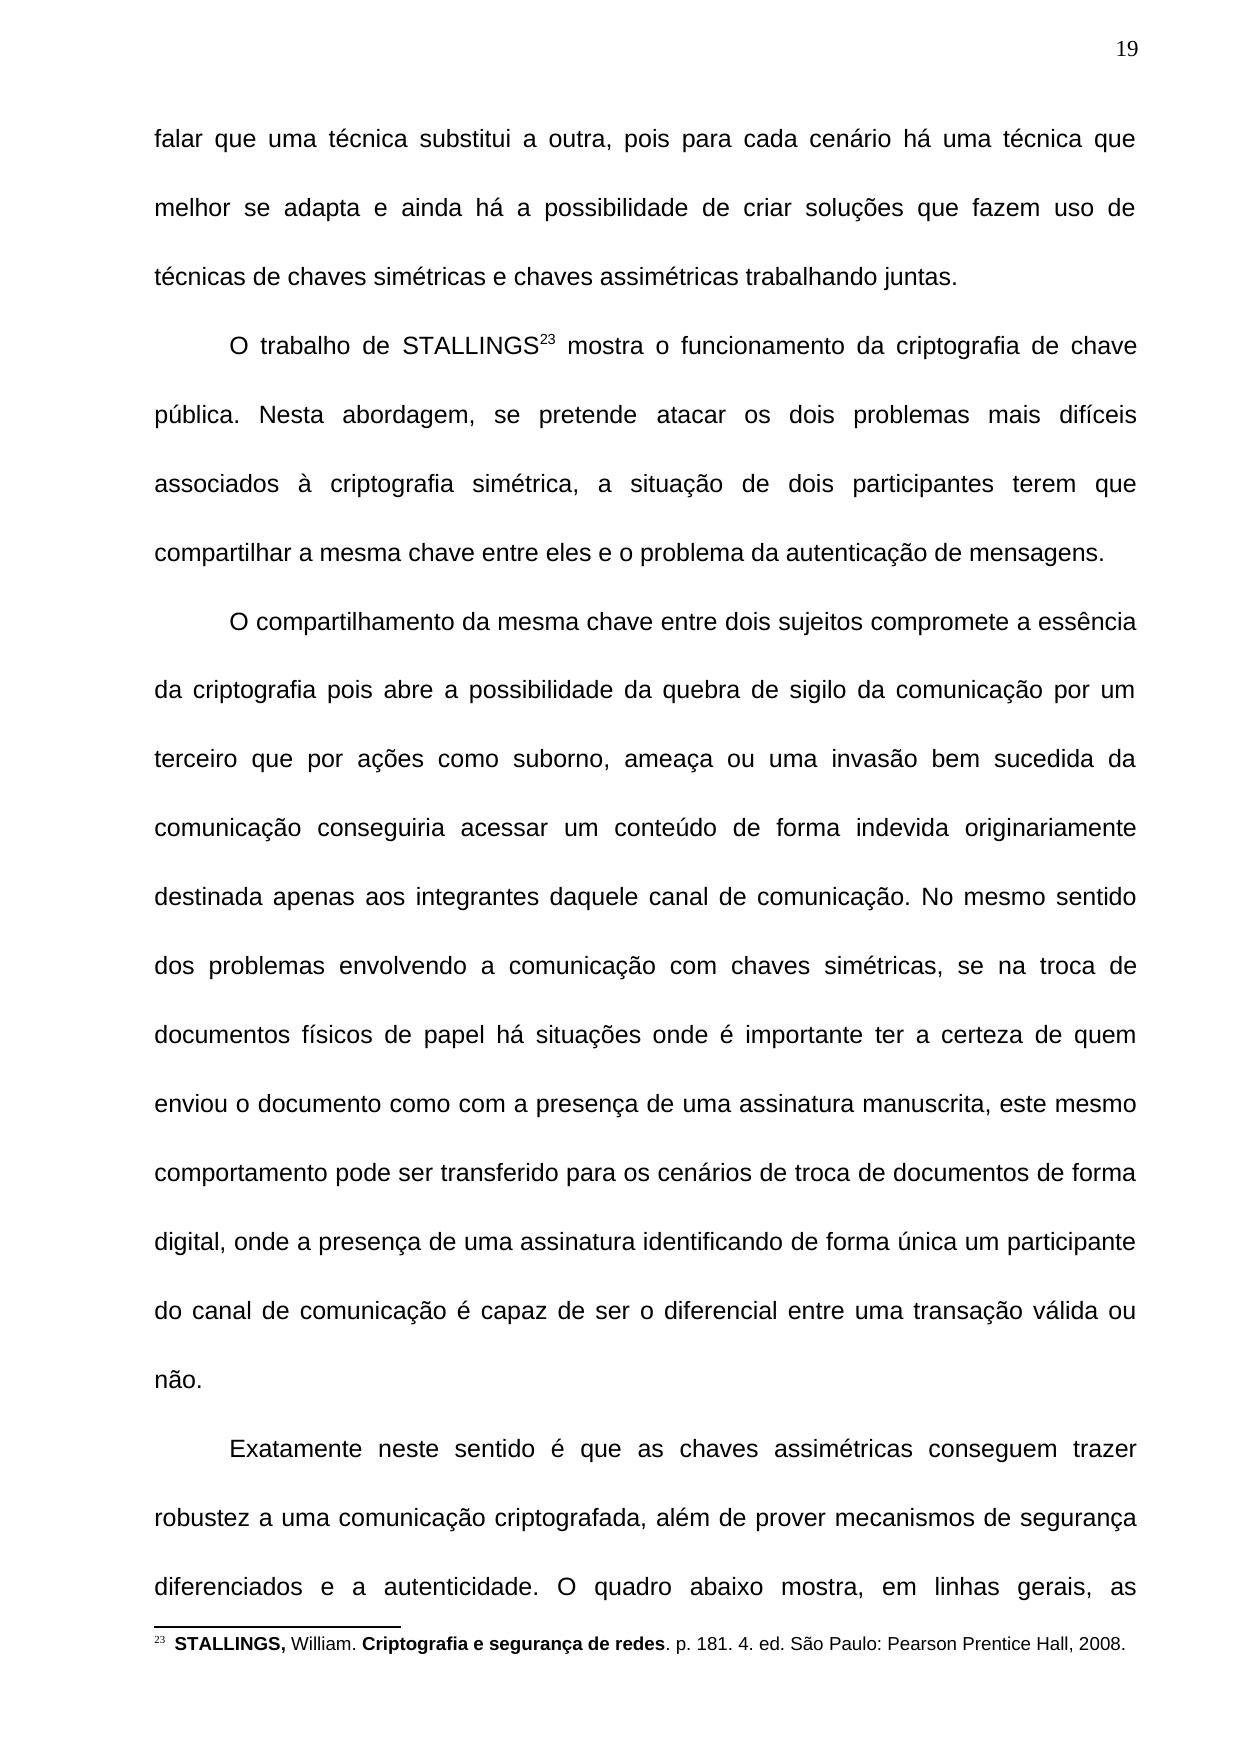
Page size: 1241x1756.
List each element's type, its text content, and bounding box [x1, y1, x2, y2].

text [154, 1434, 1138, 1601]
text O trabalho de STALLINGS mostra o funcionamento da criptografia de chave pública. Nesta abordagem, se pretende atacar os dois problemas mais difíceis associados à criptografia simétrica, a situação de dois participantes terem que compartilhar a mesma chave entre eles e o problema da autenticação de mensagens. [154, 331, 1138, 566]
text O compartilhamento da mesma chave entre dois sujeitos compromete a essência da criptografia pois abre a possibilidade da quebra de sigilo da comunicação por um terceiro que por ações como suborno, ameaça ou uma invasão bem sucedida da comunicação conseguiria acessar um conteúdo de forma indevida originariamente destinada apenas aos integrantes daquele canal de comunicação. No mesmo sentido dos problemas envolvendo a comunicação com chaves simétricas, se na troca de documentos físicos de papel há situações onde é importante ter a certeza de quem enviou o documento como com a presença de uma assinatura manuscrita, este mesmo comportamento pode ser transferido para os cenários de troca de documentos de forma digital, onde a presença de uma assinatura identificando de forma única um participante do canal de comunicação é capaz de ser o diferencial entre uma transação válida ou não. [154, 607, 1138, 1394]
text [154, 124, 1138, 291]
